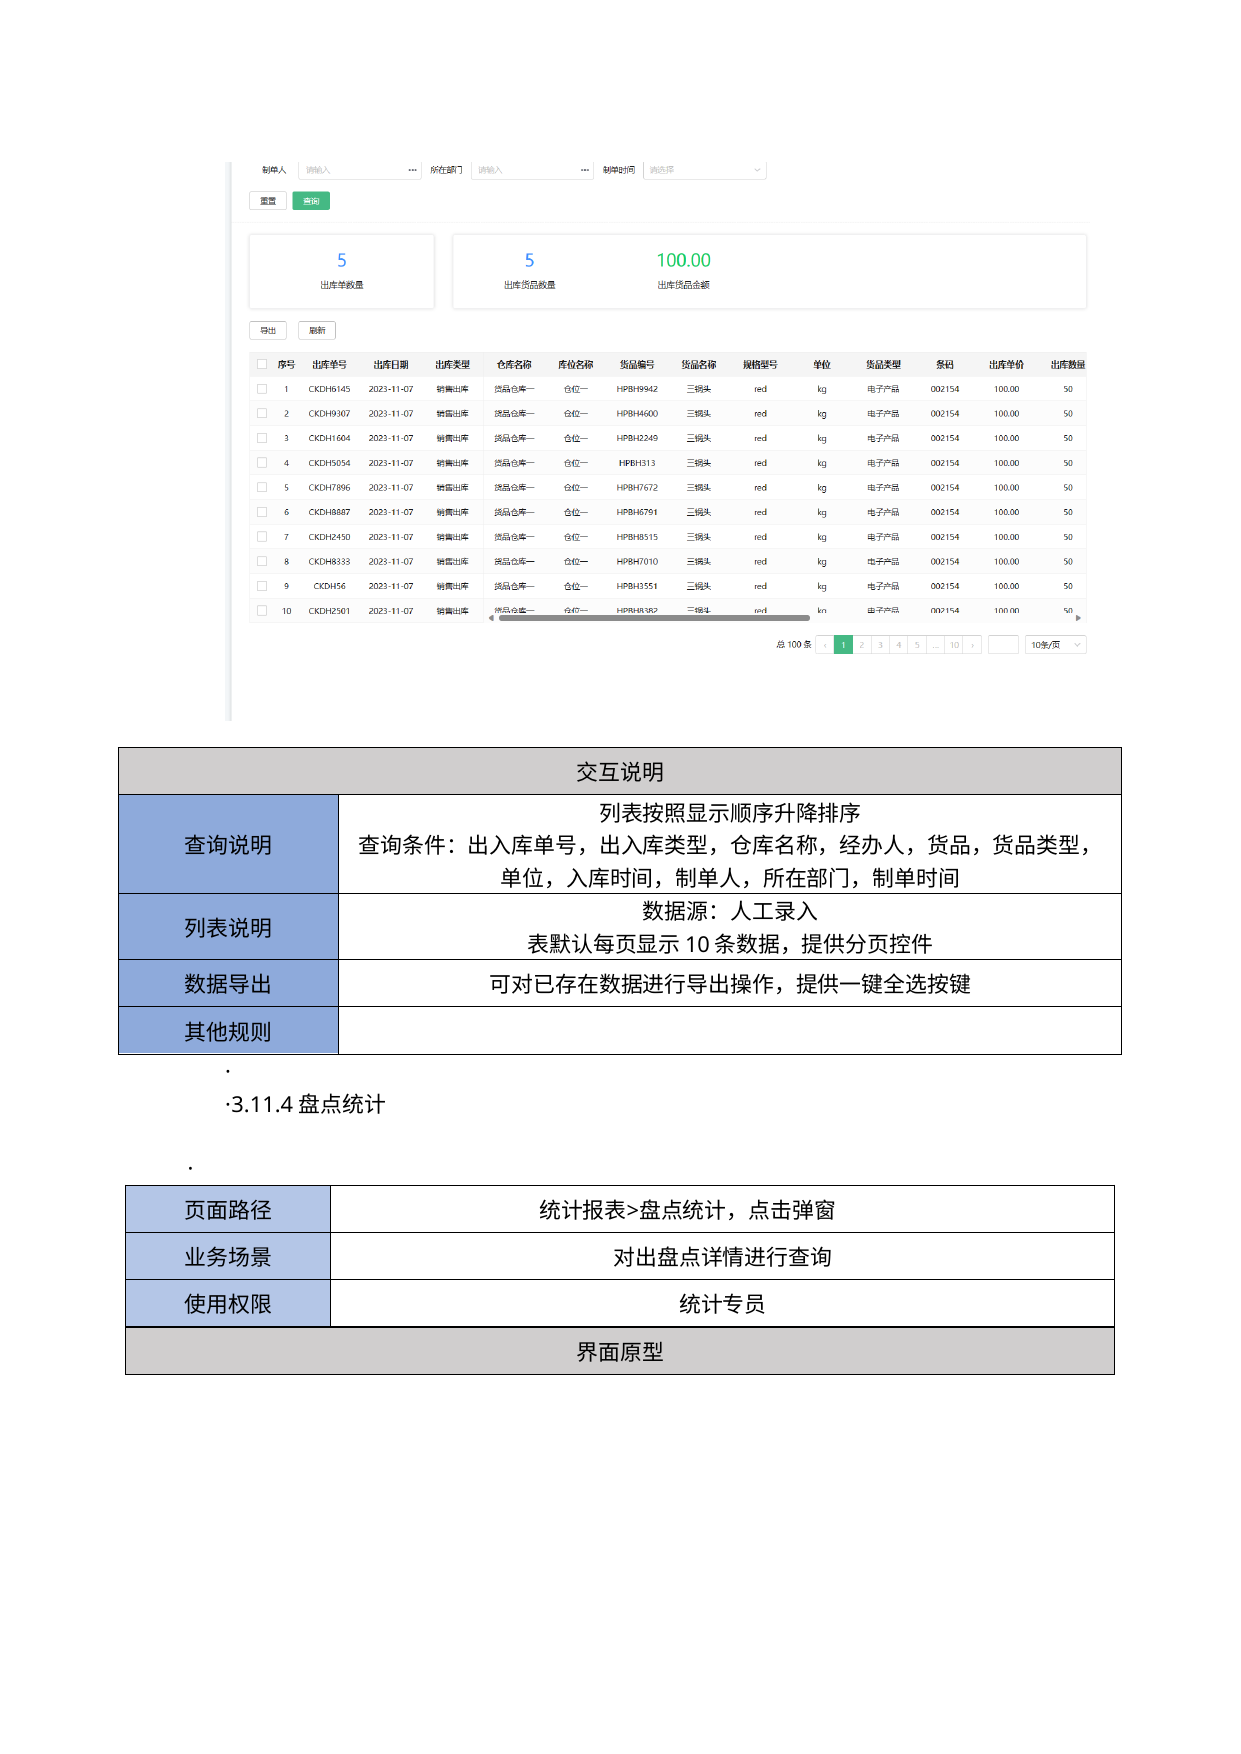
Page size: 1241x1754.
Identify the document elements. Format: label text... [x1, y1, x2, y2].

table_cell 数据导出 [119, 960, 338, 1006]
table_header 交互说明 [119, 748, 1121, 794]
table_cell 其他规则 [119, 1007, 338, 1053]
table_header 统计报表>盘点统计，点击弹窗 [331, 1186, 1114, 1232]
table_cell 列表按照显示顺序升降排序 查询条件：出入库单号，出入库类型，仓库名称，经办人，货品，货品类型，单位，入库时间，制单人，所在部门，制单时间 [339, 795, 1121, 893]
table_cell 数据源：人工录入 表默认每页显示10条数据，提供分页控件 [339, 894, 1121, 959]
table_cell 对出盘点详情进行查询 [331, 1233, 1114, 1279]
list 3.11.4 盘点统计 [225, 1087, 1053, 1119]
table_cell 业务场景 [126, 1233, 330, 1279]
table_cell 查询说明 [119, 795, 338, 893]
table_cell 统计专员 [331, 1280, 1114, 1326]
table_cell [339, 1007, 1121, 1053]
picture [225, 162, 1091, 721]
table_cell 列表说明 [119, 894, 338, 959]
table_cell 界面原型 [126, 1328, 1114, 1374]
table_cell 使用权限 [126, 1280, 330, 1326]
table_header 页面路径 [126, 1186, 330, 1232]
table_cell 可对已存在数据进行导出操作，提供一键全选按键 [339, 960, 1121, 1006]
